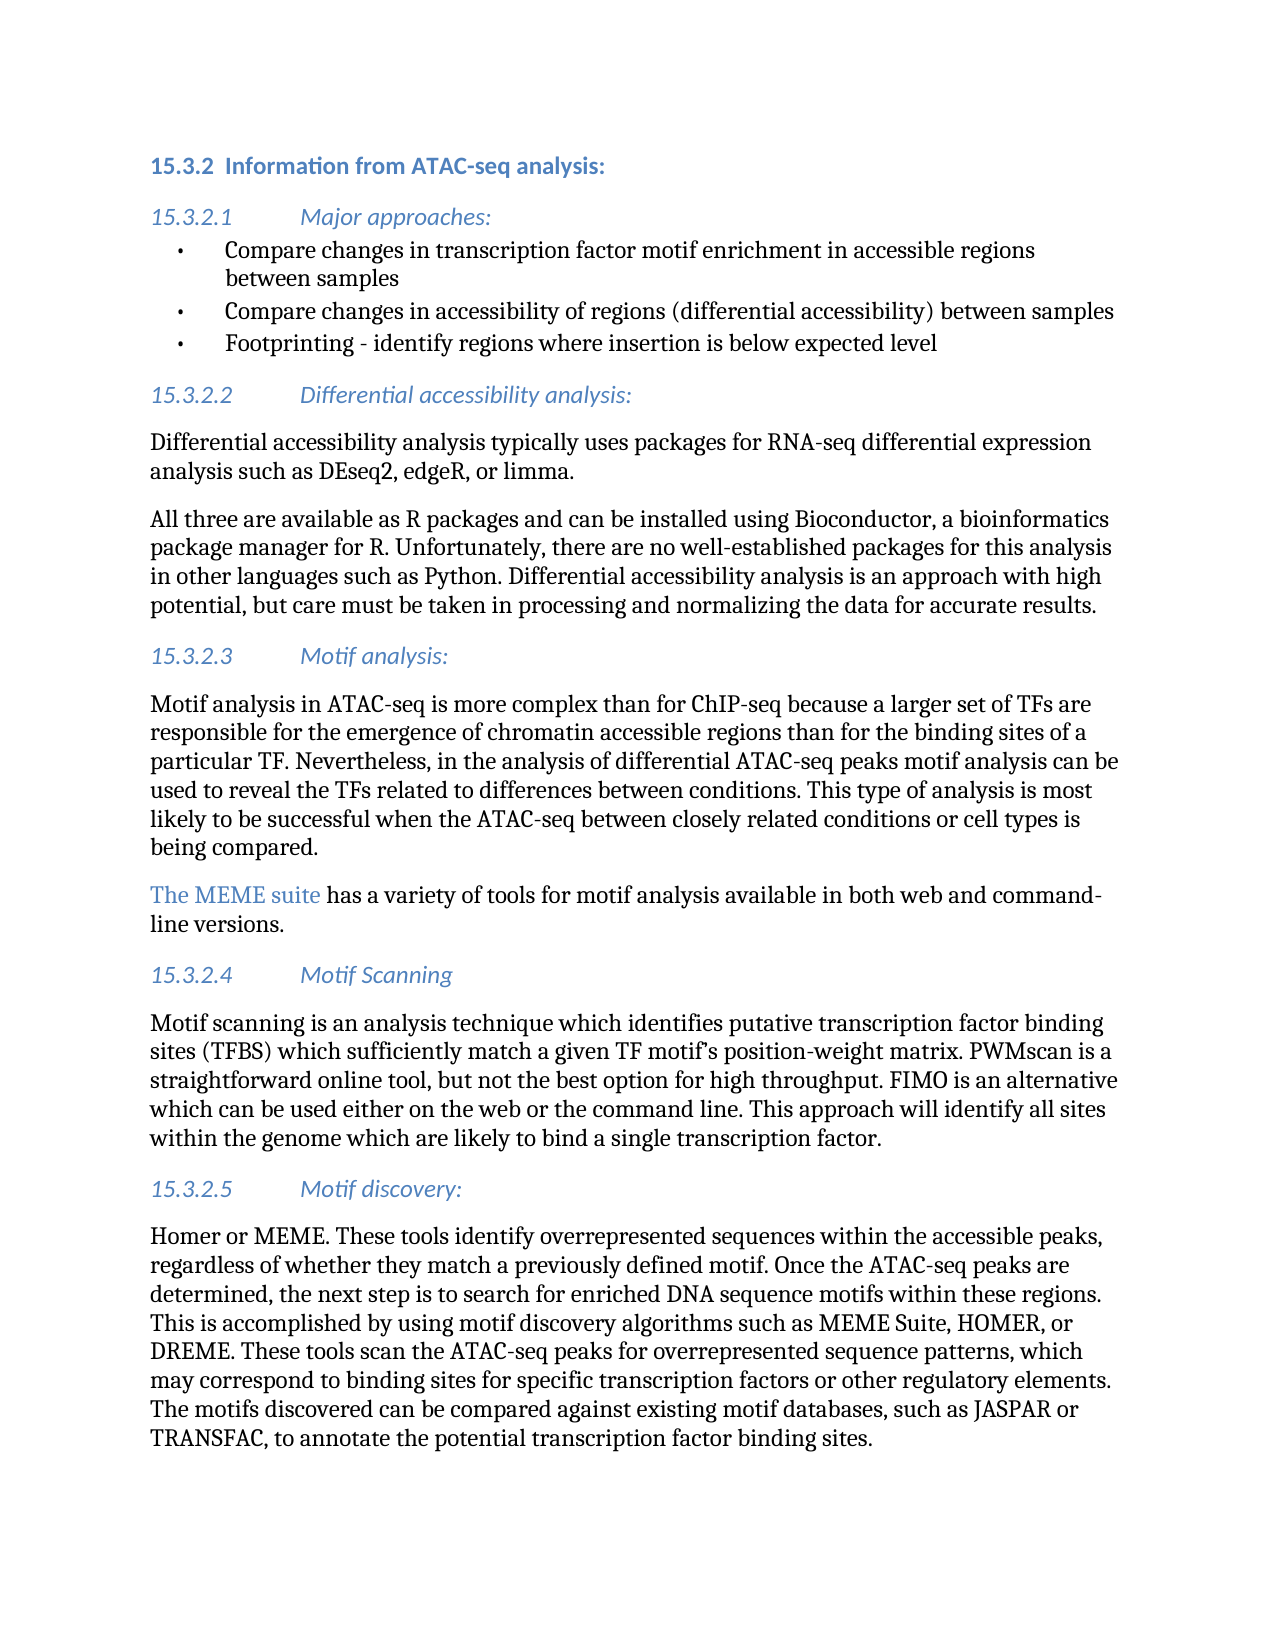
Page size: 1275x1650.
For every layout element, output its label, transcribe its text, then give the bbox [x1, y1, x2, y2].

text Homer or MEME. These tools identify overrepresented sequences within the accessible peaks, regardless of whether they match a previously defined motif. Once the ATAC-seq peaks are determined, the next step is to search for enriched DNA sequence motifs within these regions. This is accomplished by using motif discovery algorithms such as MEME Suite, HOMER, or DREME. These tools scan the ATAC-seq peaks for overrepresented sequence patterns, which may correspond to binding sites for specific transcription factors or other regulatory elements. The motifs discovered can be compared against existing motif databases, such as JASPAR or TRANSFAC, to annotate the potential transcription factor binding sites. [150, 1222, 1125, 1452]
list Compare changes in transcription factor motif enrichment in accessible regions between samples [175, 236, 1125, 293]
list Footprinting - identify regions where insertion is below expected level [175, 329, 1125, 358]
subtitle 15.3.2.4 Motif Scanning [150, 959, 1125, 990]
list Compare changes in accessibility of regions (differential accessibility) between samples [175, 297, 1125, 326]
subtitle 15.3.2.1 Major approaches: [150, 201, 1125, 232]
subtitle 15.3.2.2 Differential accessibility analysis: [150, 379, 1125, 409]
text Motif analysis in ATAC-seq is more complex than for ChIP-seq because a larger set of TFs are responsible for the emergence of chromatin accessible regions than for the binding sites of a particular TF. Nevertheless, in the analysis of differential ATAC-seq peaks motif analysis can be used to reveal the TFs related to differences between conditions. This type of analysis is most likely to be successful when the ATAC-seq between closely related conditions or cell types is being compared. [150, 689, 1125, 862]
text Motif scanning is an analysis technique which identifies putative transcription factor binding sites (TFBS) which sufficiently match a given TF motif’s position-weight matrix. PWMscan is a straightforward online tool, but not the best option for high throughput. FIMO is an alternative which can be used either on the web or the command line. This approach will identify all sites within the genome which are likely to bind a single transcription factor. [150, 1008, 1125, 1152]
subtitle 15.3.2 Information from ATAC-seq analysis: [150, 150, 1125, 181]
subtitle 15.3.2.3 Motif analysis: [150, 640, 1125, 671]
text Differential accessibility analysis typically uses packages for RNA-seq differential expression analysis such as DEseq2, edgeR, or limma. [150, 428, 1125, 486]
subtitle 15.3.2.5 Motif discovery: [150, 1173, 1125, 1203]
text The MEME suite has a variety of tools for motif analysis available in both web and command-line versions. [150, 881, 1125, 938]
text All three are available as R packages and can be installed using Bioconductor, a bioinformatics package manager for R. Unfortunately, there are no well-established packages for this analysis in other languages such as Python. Differential accessibility analysis is an approach with high potential, but care must be taken in processing and normalizing the data for accurate results. [150, 504, 1125, 619]
